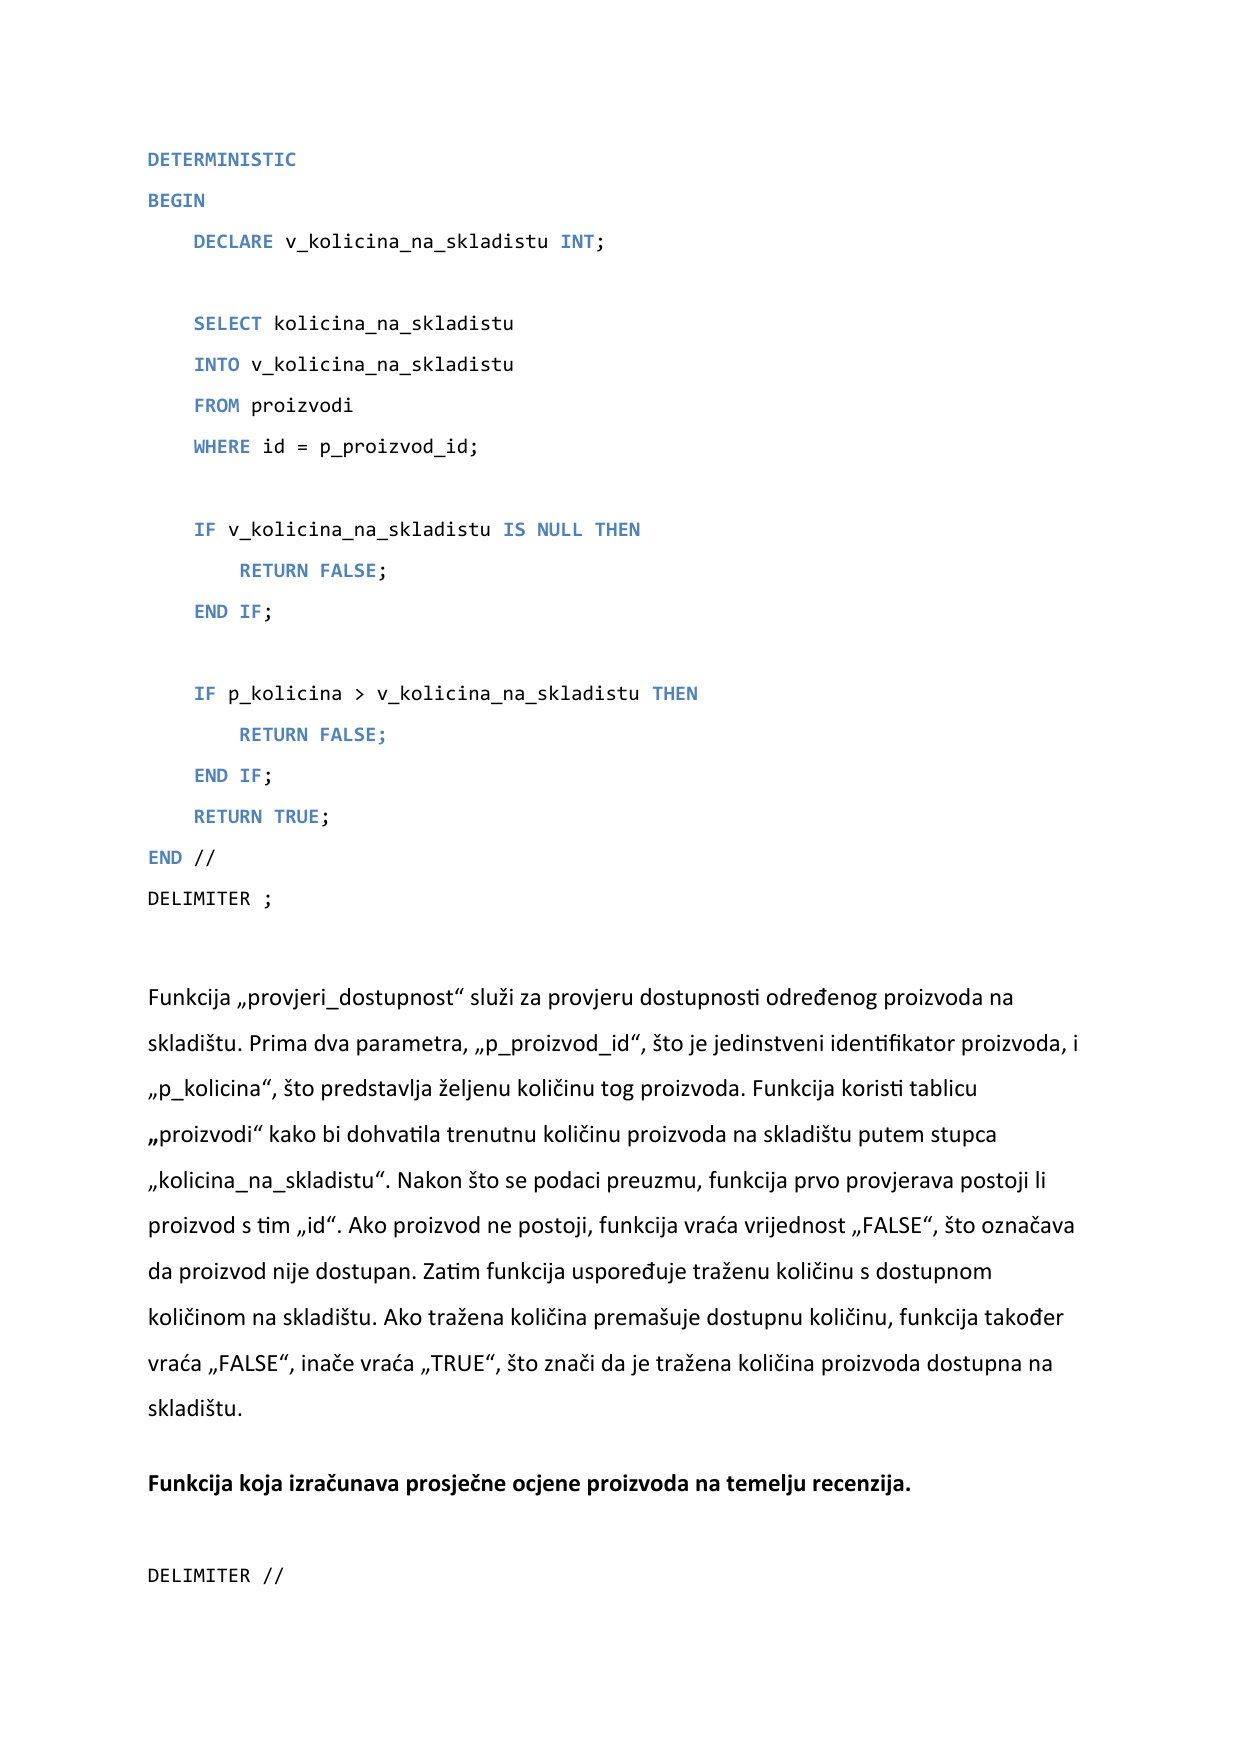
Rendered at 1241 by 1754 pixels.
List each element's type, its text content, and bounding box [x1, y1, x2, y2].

text IF v_kolicina_na_skladistu IS NULL THEN [148, 517, 1093, 541]
text DECLARE v_kolicina_na_skladistu INT; [148, 230, 1093, 254]
text RETURN TRUE; [148, 804, 1093, 829]
text RETURN FALSE; [148, 558, 1093, 582]
text DELIMITER // [148, 1564, 1093, 1588]
text Funkcija koja izračunava prosječne ocjene proizvoda na temelju recenzija. [148, 1467, 1093, 1498]
text WHERE id = p_proizvod_id; [148, 435, 1093, 459]
text IF p_kolicina > v_kolicina_na_skladistu THEN [148, 681, 1093, 706]
text Funkcija „provjeri_dostupnost“ služi za provjeru dostupnosti određenog proizvoda na skladištu. Prima dva parametra, „p_proizvod_id“, što je jedinstveni identifikator proizvoda, i „p_kolicina“, što predstavlja željenu količinu tog proizvoda. Funkcija koristi tablicu „proizvodi“ kako bi dohvatila trenutnu količinu proizvoda na skladištu putem stupca „kolicina_na_skladistu“. Nakon što se podaci preuzmu, funkcija prvo provjerava postoji li proizvod s tim „id“. Ako proizvod ne postoji, funkcija vraća vrijednost „FALSE“, što označava da proizvod nije dostupan. Zatim funkcija uspoređuje traženu količinu s dostupnom količinom na skladištu. Ako tražena količina premašuje dostupnu količinu, funkcija također vraća „FALSE“, inače vraća „TRUE“, što znači da je tražena količina proizvoda dostupna na skladištu. [148, 981, 1093, 1423]
text END IF; [148, 599, 1093, 623]
text END // [148, 845, 1093, 870]
text RETURN FALSE; [148, 722, 1093, 747]
text FROM proizvodi [148, 394, 1093, 418]
text END IF; [148, 763, 1093, 788]
text DELIMITER ; [148, 886, 1093, 911]
text BEGIN [148, 189, 1093, 213]
text INTO v_kolicina_na_skladistu [148, 353, 1093, 377]
text DETERMINISTIC [148, 148, 1093, 172]
text SELECT kolicina_na_skladistu [148, 312, 1093, 336]
